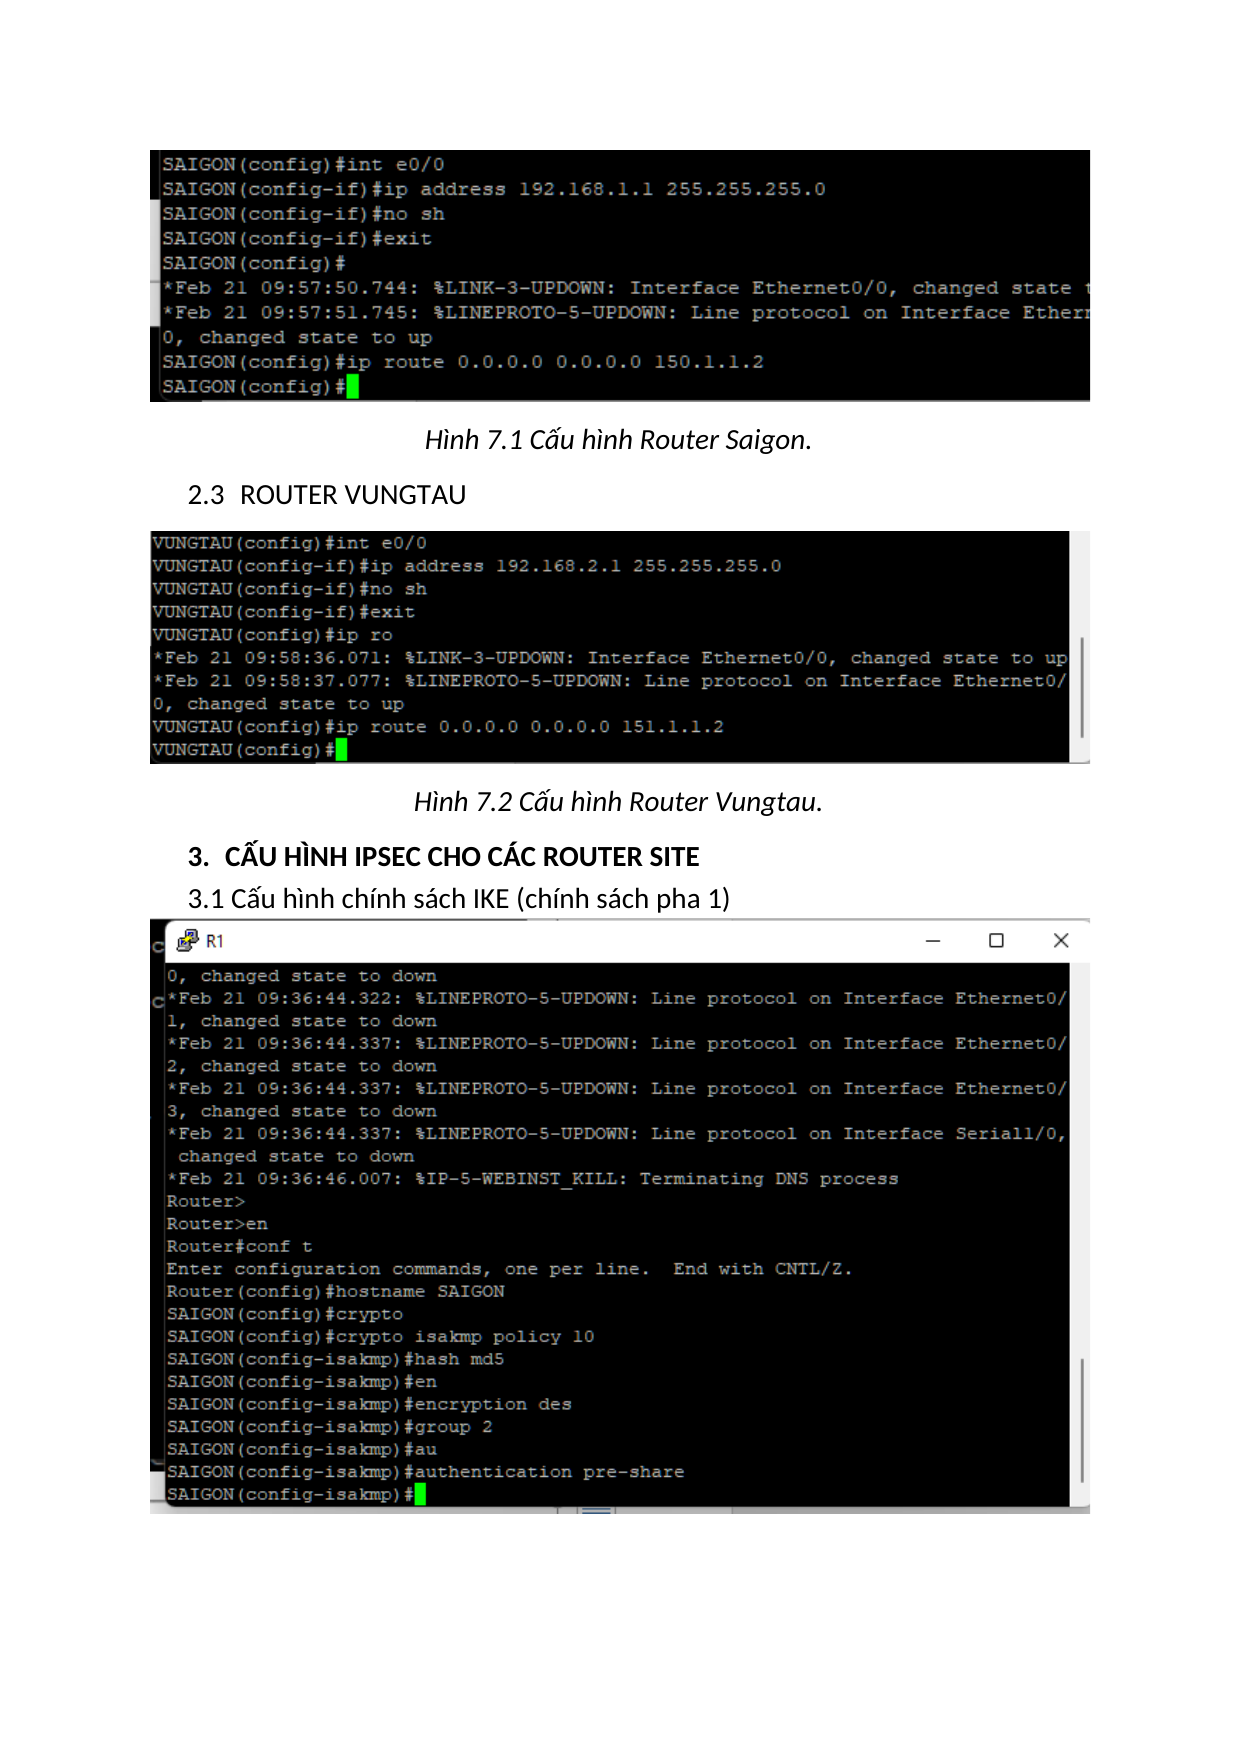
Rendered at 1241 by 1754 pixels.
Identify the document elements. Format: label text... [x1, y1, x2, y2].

picture [150, 918, 1091, 1514]
picture [150, 531, 1091, 764]
picture [150, 150, 1091, 402]
text Hình 7.1 Cấu hình Router Saigon. [150, 421, 1090, 456]
subtitle 3.1 Cấu hình chính sách IKE (chính sách pha 1) [187, 880, 1090, 916]
list ROUTER VUNGTAU [187, 476, 1090, 511]
text Hình 7.2 Cấu hình Router Vungtau. [150, 783, 1090, 818]
list CẤU HÌNH IPSEC CHO CÁC ROUTER SITE [187, 838, 1090, 873]
